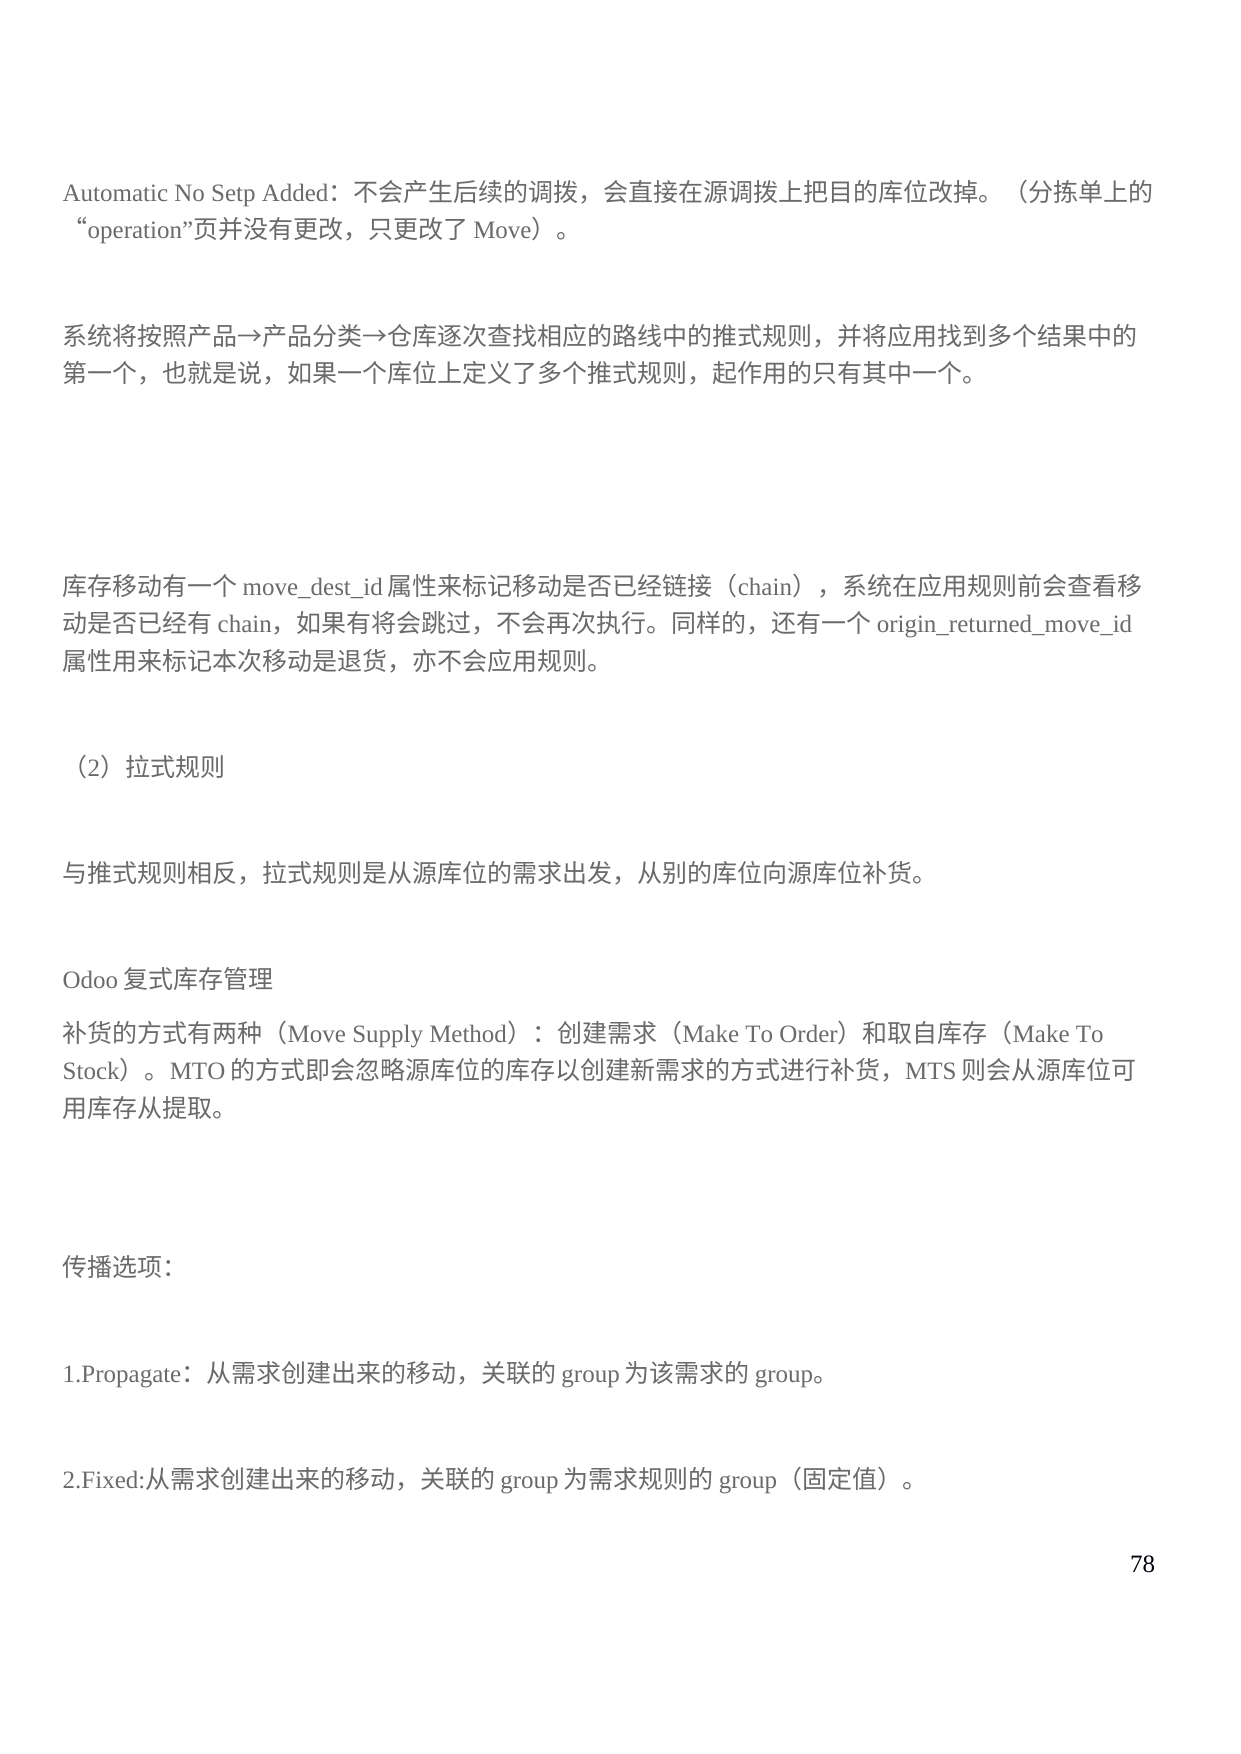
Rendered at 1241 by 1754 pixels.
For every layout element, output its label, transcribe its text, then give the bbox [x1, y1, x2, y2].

text Odoo复式库存管理 [62, 959, 1155, 996]
text 1.Propagate：从需求创建出来的移动，关联的group为该需求的group。 [62, 1352, 1155, 1390]
text 系统将按照产品→产品分类→仓库逐次查找相应的路线中的推式规则，并将应用找到多个结果中的第一个，也就是说，如果一个库位上定义了多个推式规则，起作用的只有其中一个。 [62, 315, 1155, 390]
text 补货的方式有两种（Move Supply Method）：创建需求（Make To Order）和取自库存（Make To Stock）。MTO的方式即会忽略源库位的库存以创建新需求的方式进行补货，MTS则会从源库位可用库存从提取。 [62, 1012, 1155, 1124]
text 2.Fixed:从需求创建出来的移动，关联的group为需求规则的group（固定值）。 [62, 1459, 1155, 1496]
text 与推式规则相反，拉式规则是从源库位的需求出发，从别的库位向源库位补货。 [62, 852, 1155, 890]
text Automatic No Setp Added：不会产生后续的调拨，会直接在源调拨上把目的库位改掉。（分拣单上的“operation”页并没有更改，只更改了Move）。 [62, 171, 1155, 246]
text （2）拉式规则 [62, 746, 1155, 784]
text 传播选项： [62, 1246, 1155, 1284]
text 库存移动有一个move_dest_id属性来标记移动是否已经链接（chain），系统在应用规则前会查看移动是否已经有chain，如果有将会跳过，不会再次执行。同样的，还有一个origin_returned_move_id属性用来标记本次移动是退货，亦不会应用规则。 [62, 565, 1155, 677]
